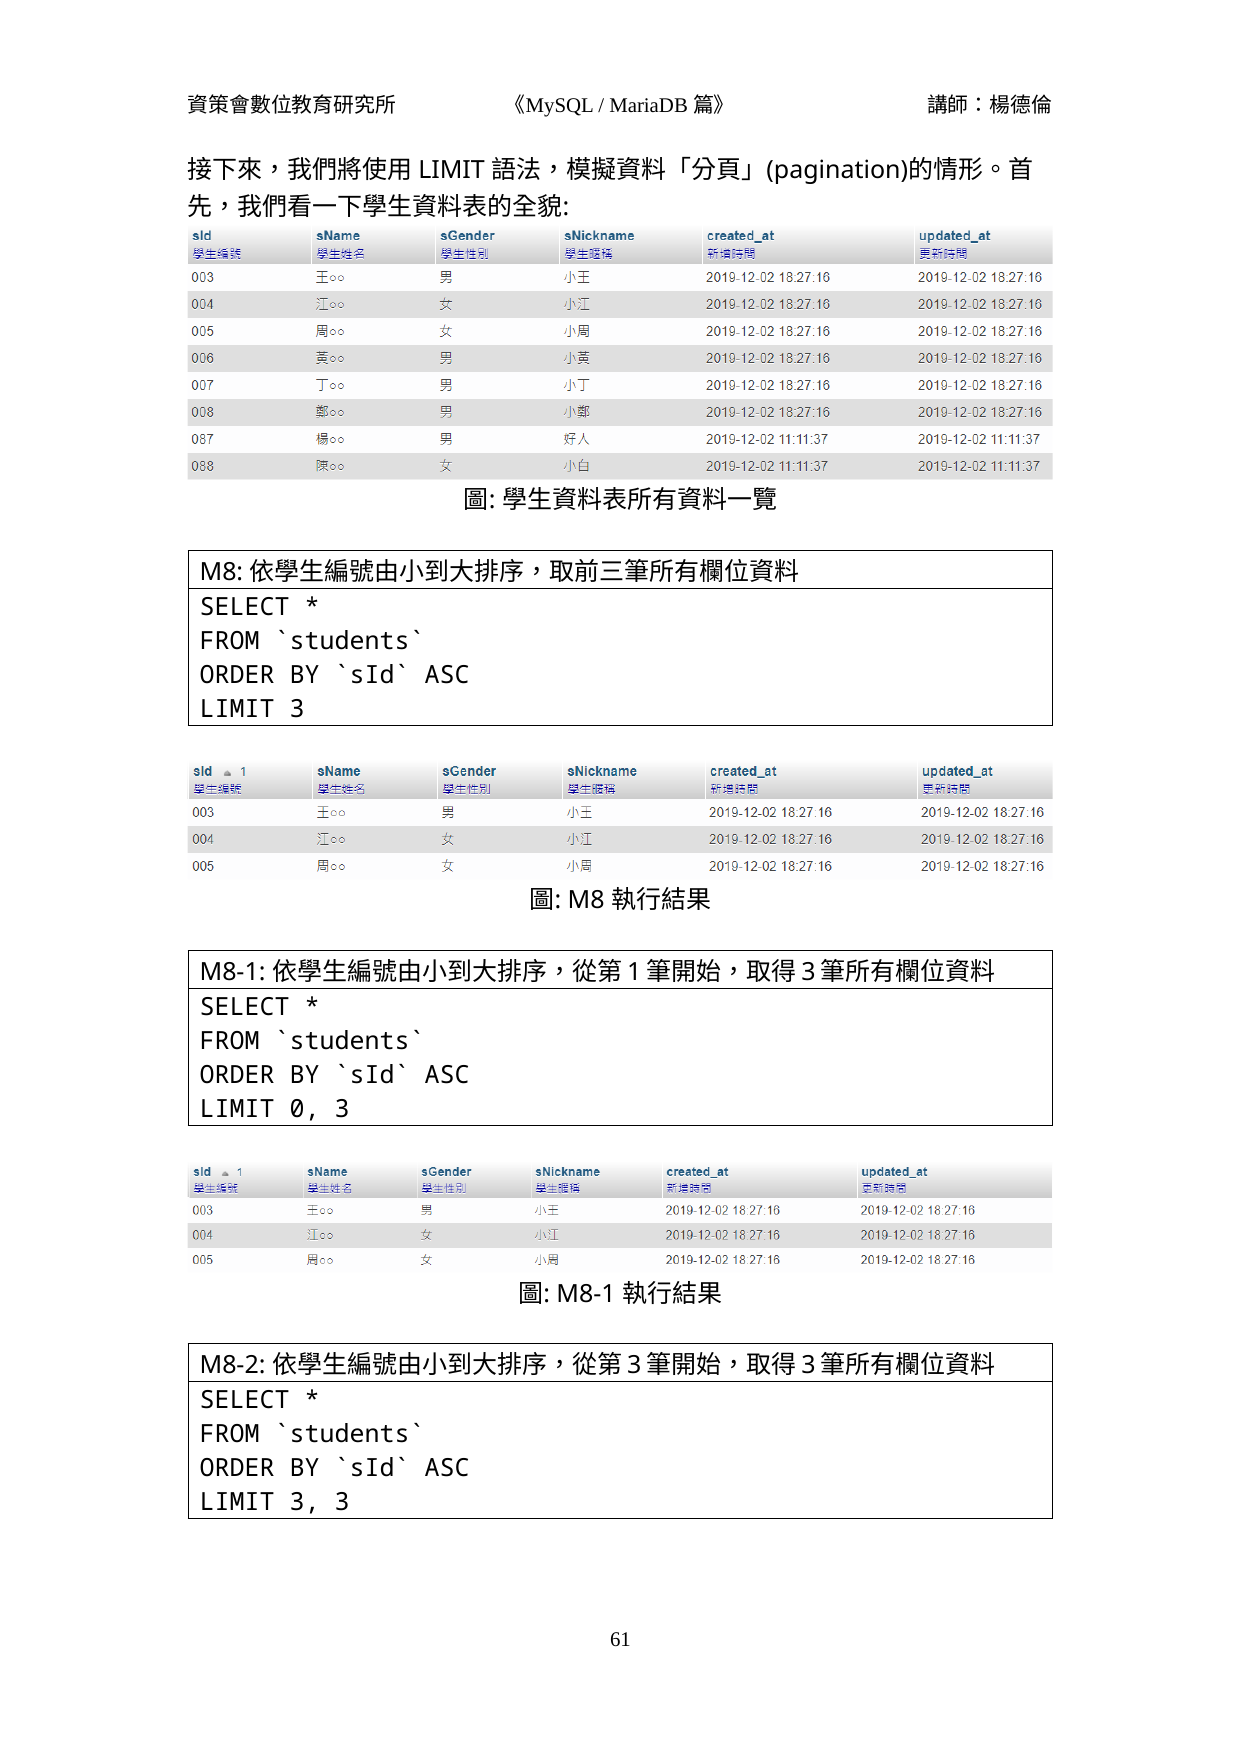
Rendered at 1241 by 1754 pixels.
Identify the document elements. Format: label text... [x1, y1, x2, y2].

text 圖: 學生資料表所有資料一覽 [187, 480, 1053, 516]
table_header M8: 依學生編號由小到大排序，取前三筆所有欄位資料 [189, 551, 1052, 587]
picture [187, 760, 1053, 880]
table_header M8-1: 依學生編號由小到大排序，從第1筆開始，取得3筆所有欄位資料 [189, 951, 1052, 987]
table_cell SELECT * FROM `students` ORDER BY `sId` ASC LIMIT 0, 3 [189, 989, 1052, 1125]
text 圖: M8 執行結果 [187, 880, 1053, 916]
table_cell SELECT * FROM `students` ORDER BY `sId` ASC LIMIT 3, 3 [189, 1382, 1052, 1518]
text 圖: M8-1 執行結果 [187, 1273, 1053, 1309]
table_cell SELECT * FROM `students` ORDER BY `sId` ASC LIMIT 3 [189, 589, 1052, 725]
text 接下來，我們將使用 LIMIT 語法，模擬資料「分頁」(pagination)的情形。首先，我們看一下學生資料表的全貌: [187, 150, 1053, 222]
table_header M8-2: 依學生編號由小到大排序，從第3筆開始，取得3筆所有欄位資料 [189, 1344, 1052, 1381]
picture [187, 1160, 1053, 1273]
picture [187, 222, 1053, 480]
